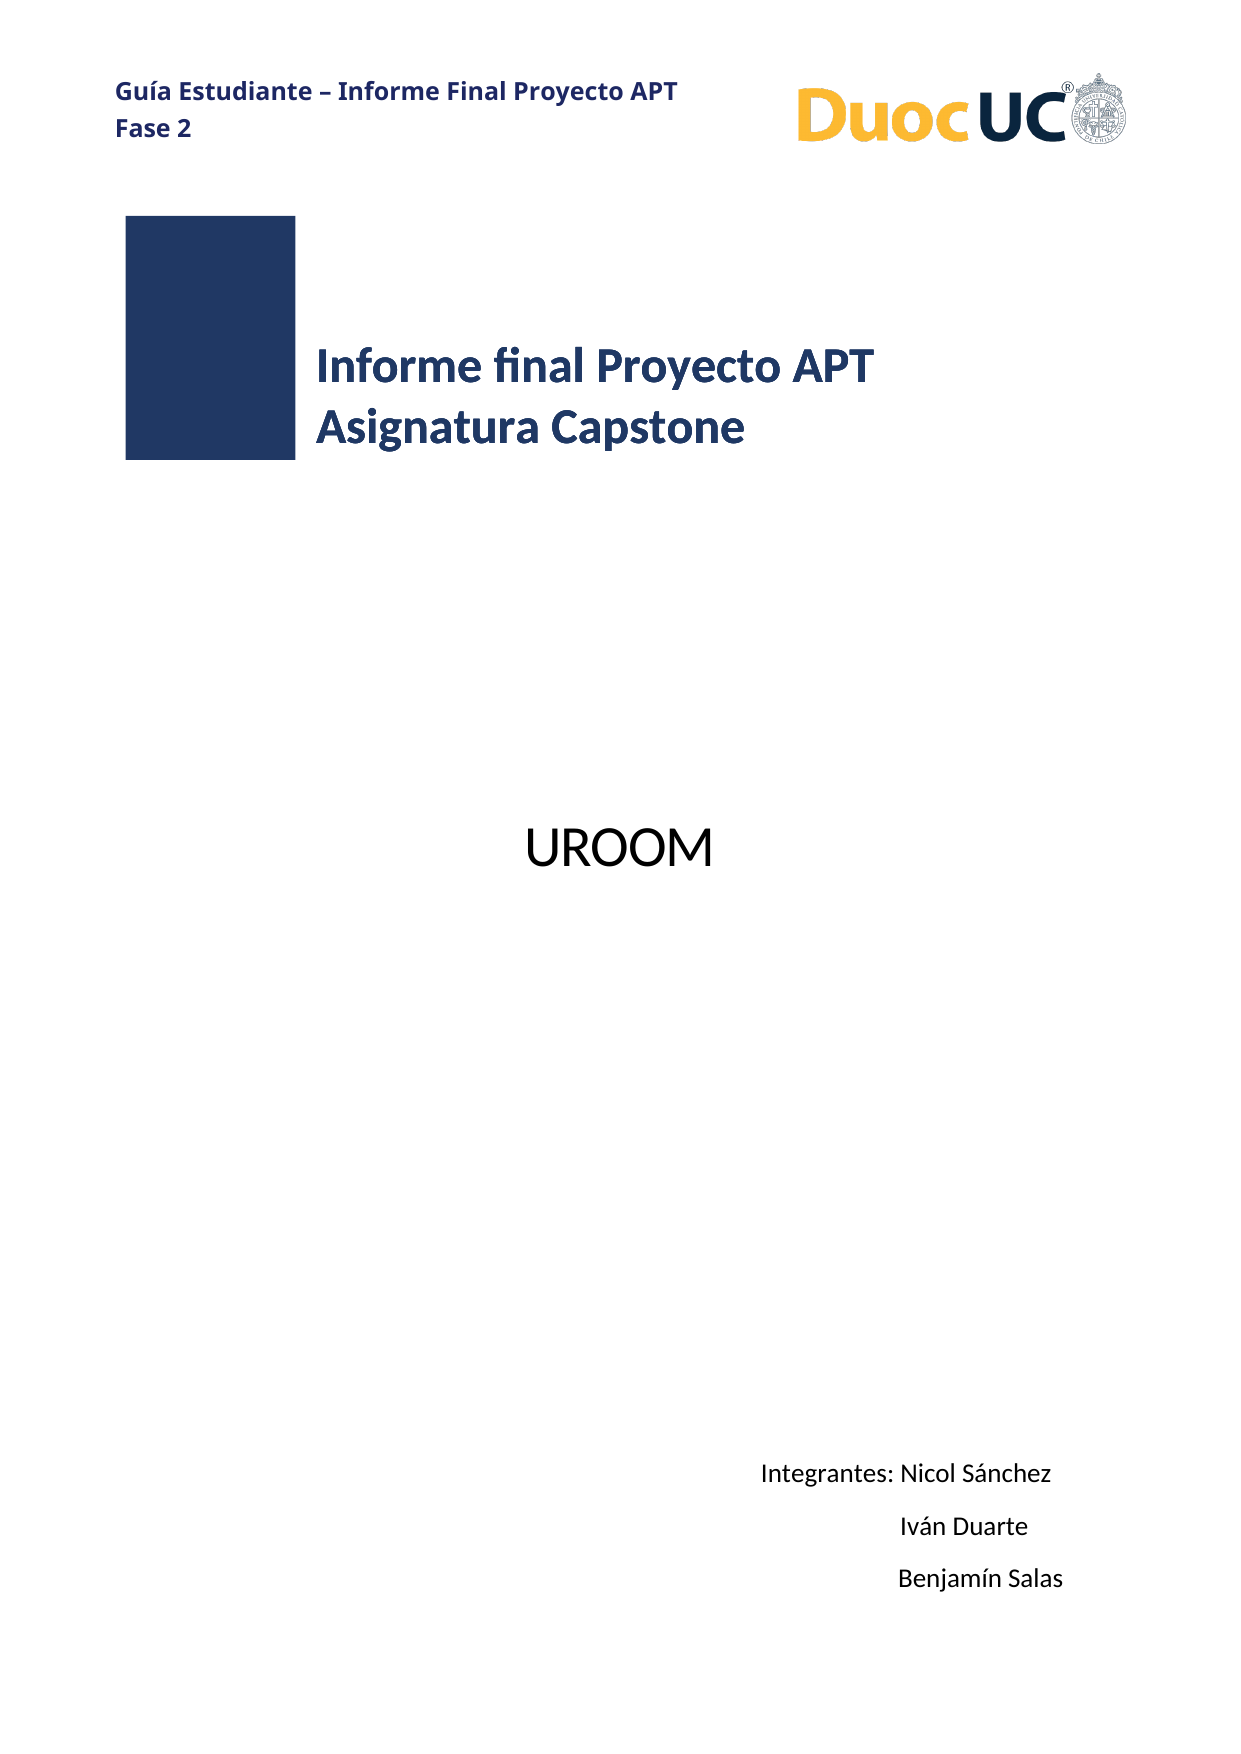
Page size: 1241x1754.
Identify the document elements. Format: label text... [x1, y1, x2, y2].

text Integrantes: Nicol Sánchez [693, 1456, 1063, 1489]
picture [798, 73, 1126, 144]
text Iván Duarte [767, 1509, 1063, 1542]
text Benjamín Salas [177, 1561, 1063, 1594]
title UROOM [177, 810, 1063, 881]
